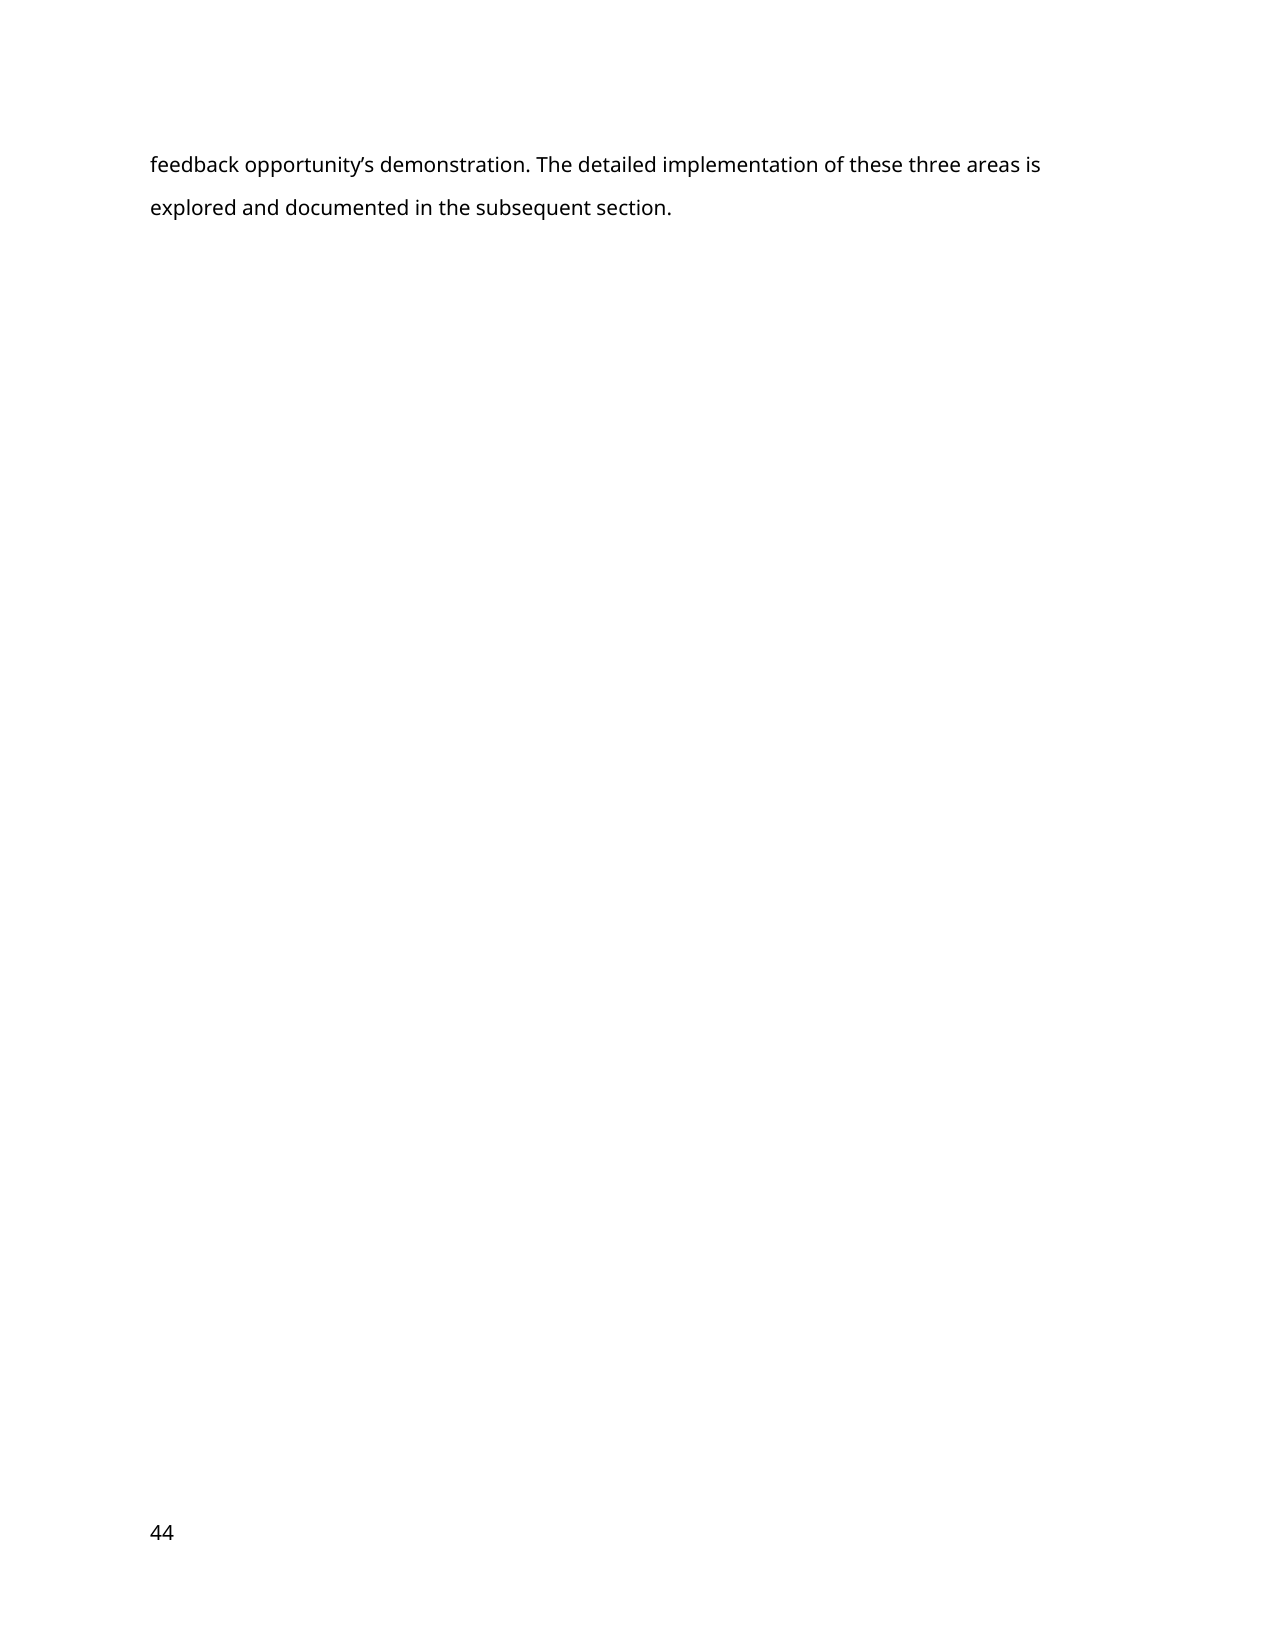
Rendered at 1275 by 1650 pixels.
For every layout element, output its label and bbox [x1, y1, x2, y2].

text [150, 150, 1125, 221]
